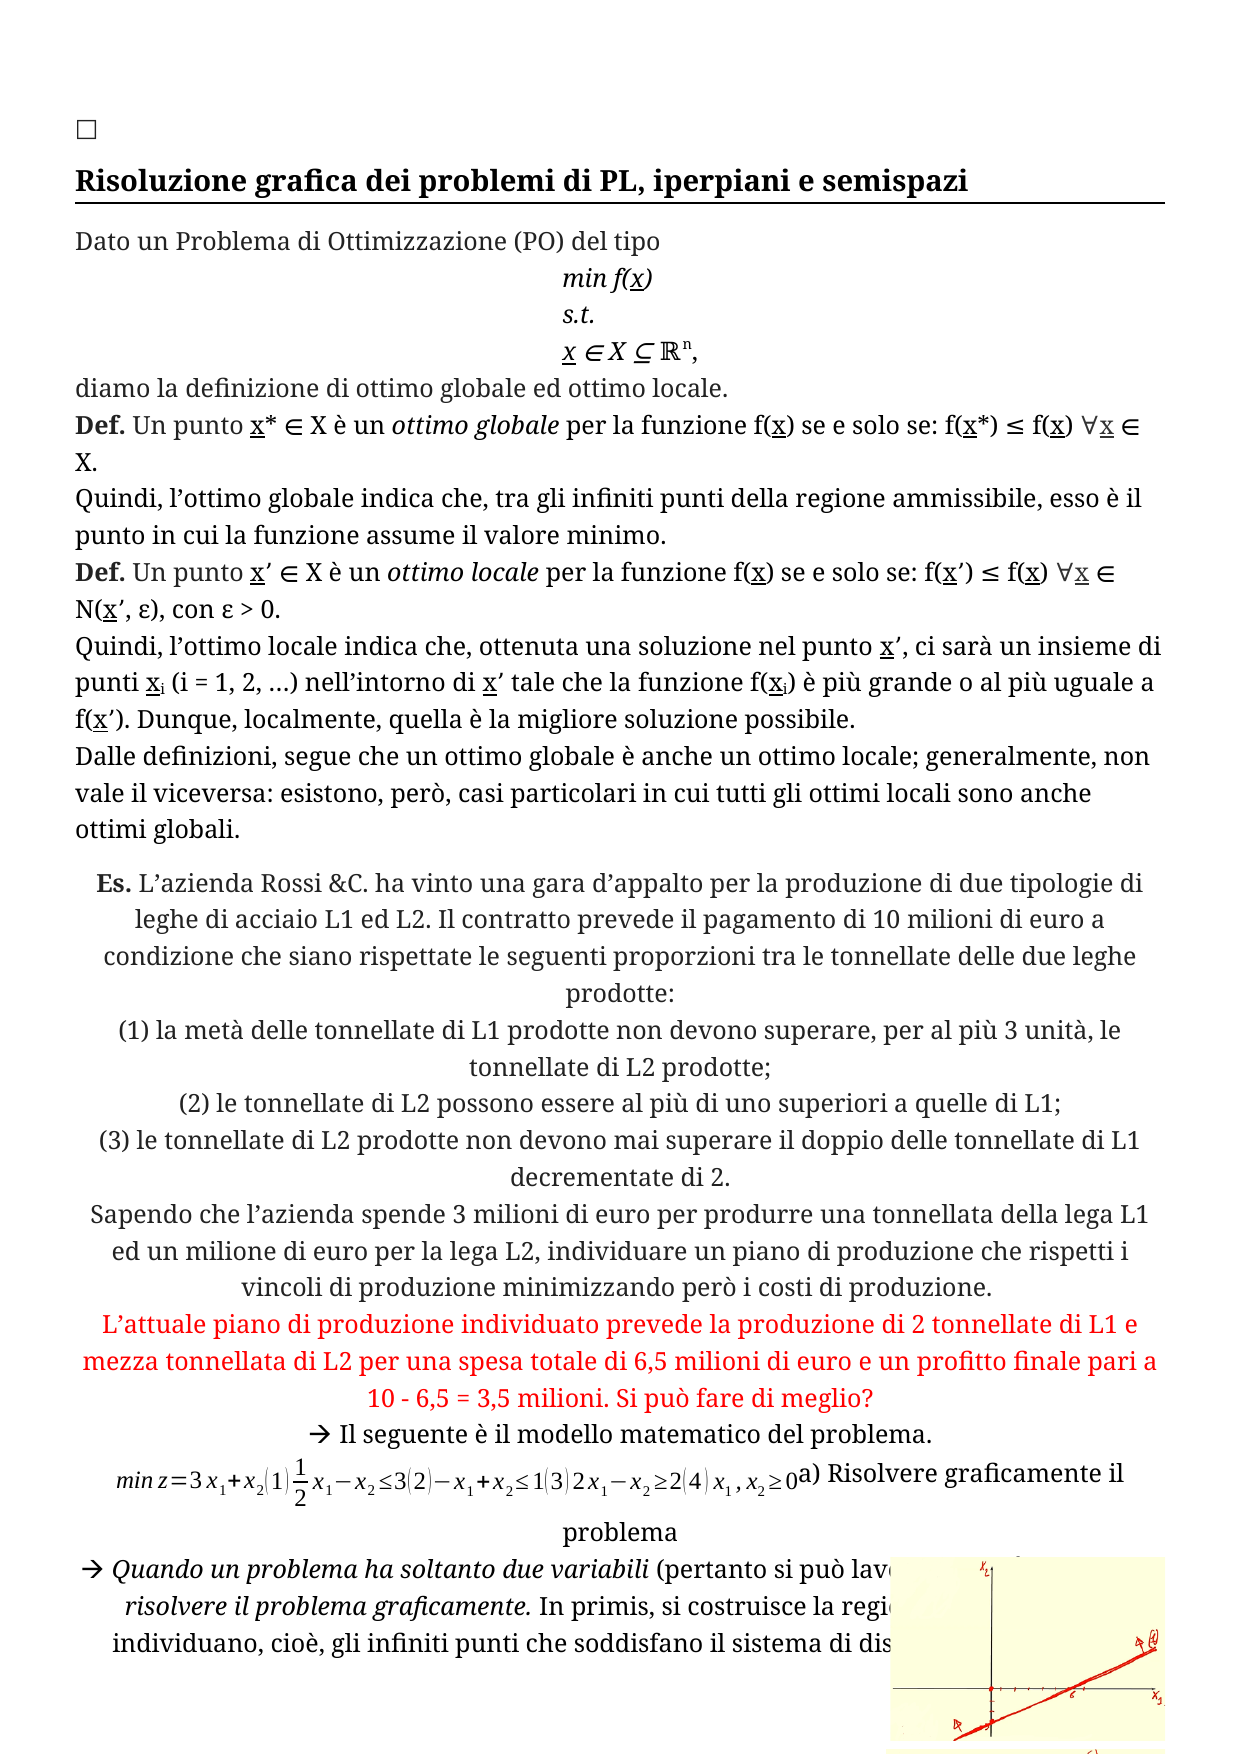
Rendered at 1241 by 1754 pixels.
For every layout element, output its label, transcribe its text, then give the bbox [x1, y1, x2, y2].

text Dato un Problema di Ottimizzazione (PO) del tipo min f(x) s.t. x ∈ X ⊆ ℝn, diamo la definizione di ottimo globale ed ottimo locale. Def. Un punto x* ∈ X è un ottimo globale per la funzione f(x) se e solo se: f(x*) ≤ f(x) ∀x ∈ X. Quindi, l’ottimo globale indica che, tra gli infiniti punti della regione ammissibile, esso è il punto in cui la funzione assume il valore minimo. Def. Un punto x’ ∈ X è un ottimo locale per la funzione f(x) se e solo se: f(x’) ≤ f(x) ∀x ∈ N(x’, ε), con ε > 0. Quindi, l’ottimo locale indica che, ottenuta una soluzione nel punto x’, ci sarà un insieme di punti xi (i = 1, 2, …) nell’intorno di x’ tale che la funzione f(xi) è più grande o al più uguale a f(x’). Dunque, localmente, quella è la migliore soluzione possibile. Dalle definizioni, segue che un ottimo globale è anche un ottimo locale; generalmente, non vale il viceversa: esistono, però, casi particolari in cui tutti gli ottimi locali sono anche ottimi globali. [75, 224, 1165, 846]
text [75, 865, 1165, 1659]
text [75, 75, 1165, 141]
picture [890, 1557, 1166, 1741]
text Risoluzione grafica dei problemi di PL, iperpiani e semispazi [75, 161, 1165, 202]
picture [886, 1749, 1166, 1754]
